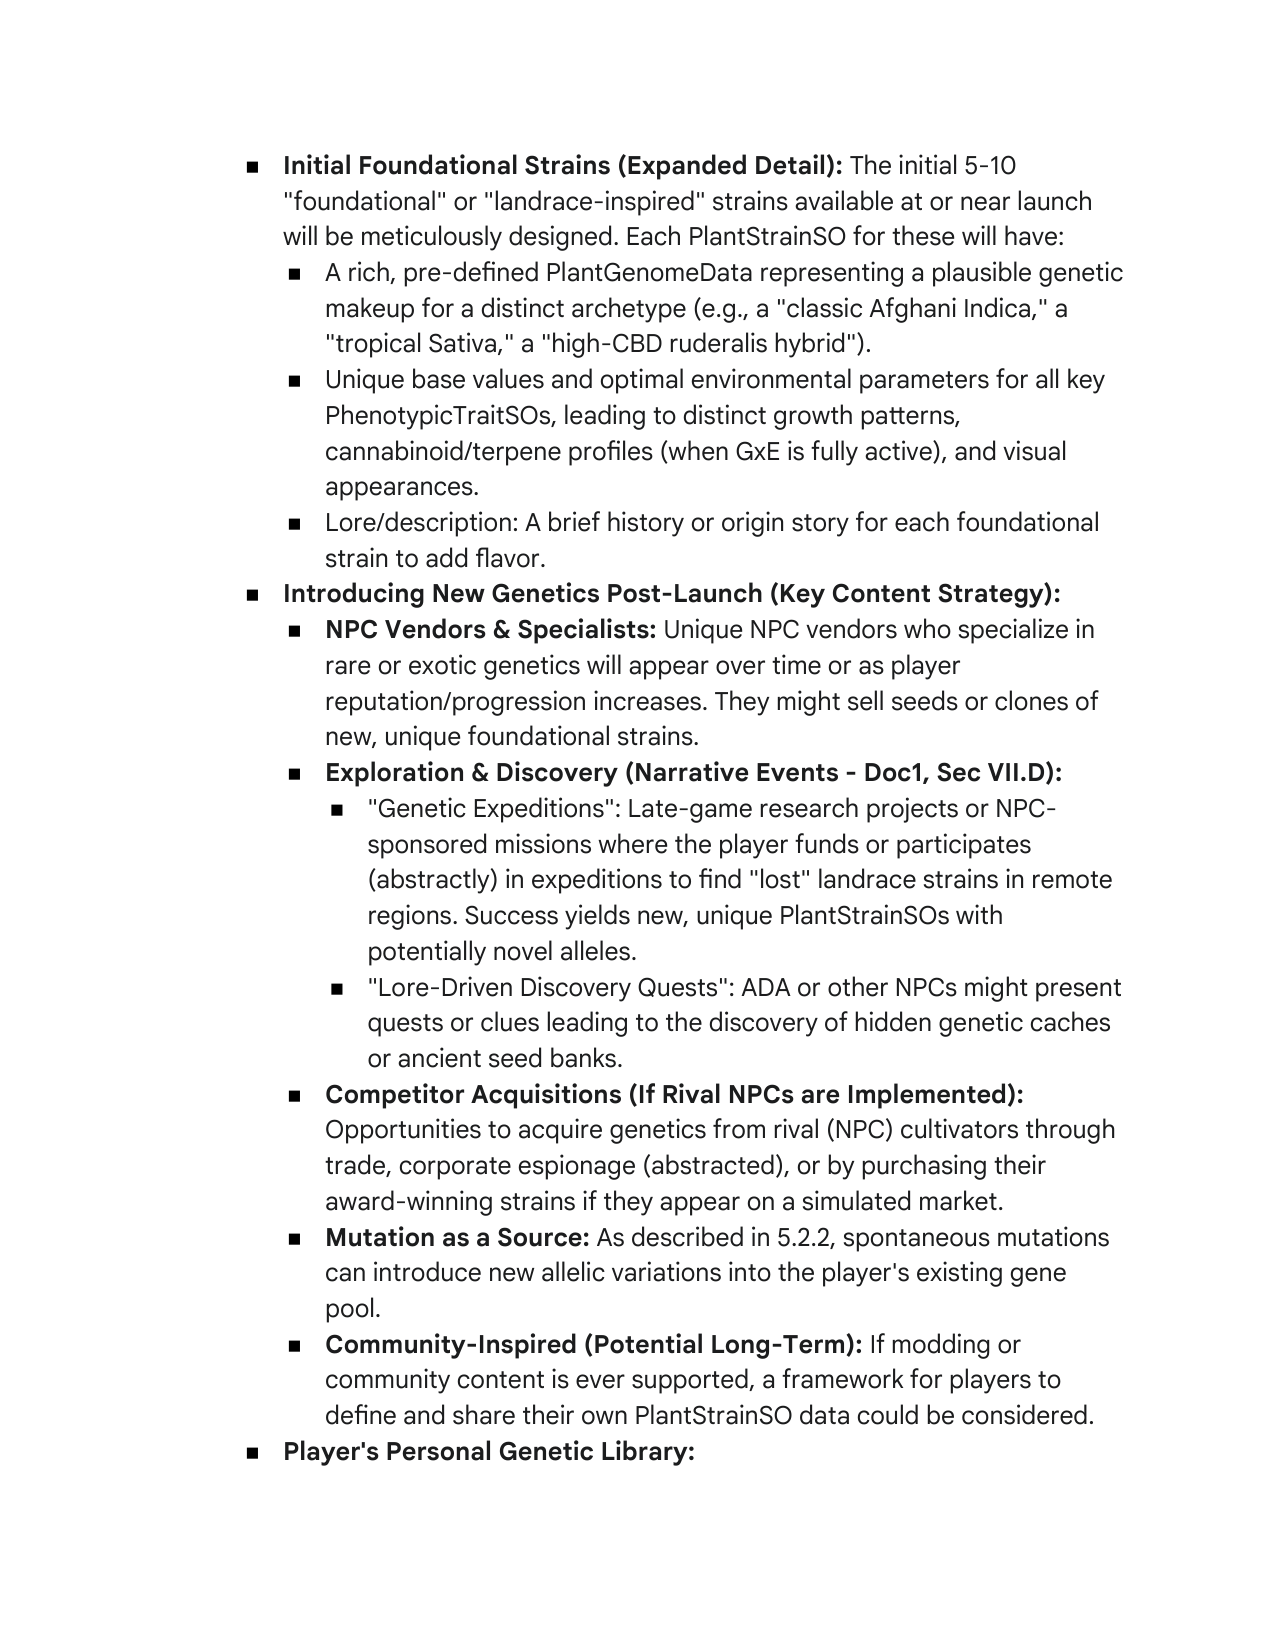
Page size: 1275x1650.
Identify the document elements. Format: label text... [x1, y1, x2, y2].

list "Lore-Driven Discovery Quests": ADA or other NPCs might present quests or clues leading to the discovery of hidden genetic caches or ancient seed banks. [330, 972, 1125, 1074]
list Community-Inspired (Potential Long-Term): If modding or community content is ever supported, a framework for players to define and share their own PlantStrainSO data could be considered. [287, 1329, 1125, 1432]
list Unique base values and optimal environmental parameters for all key PhenotypicTraitSOs, leading to distinct growth patterns, cannabinoid/terpene profiles (when GxE is fully active), and visual appearances. [287, 364, 1125, 503]
list Introducing New Genetics Post-Launch (Key Content Strategy): [245, 579, 1125, 610]
list NPC Vendors & Specialists: Unique NPC vendors who specialize in rare or exotic genetics will appear over time or as player reputation/progression increases. They might sell seeds or clones of new, unique foundational strains. [287, 614, 1125, 753]
list "Genetic Expeditions": Late-game research projects or NPC-sponsored missions where the player funds or participates (abstractly) in expeditions to find "lost" landrace strains in remote regions. Success yields new, unique PlantStrainSOs with potentially novel alleles. [330, 793, 1125, 967]
list Initial Foundational Strains (Expanded Detail): The initial 5-10 "foundational" or "landrace-inspired" strains available at or near launch will be meticulously designed. Each PlantStrainSO for these will have: [245, 150, 1125, 253]
list Competitor Acquisitions (If Rival NPCs are Implemented): Opportunities to acquire genetics from rival (NPC) cultivators through trade, corporate espionage (abstracted), or by purchasing their award-winning strains if they appear on a simulated market. [287, 1079, 1125, 1217]
list Mutation as a Source: As described in 5.2.2, spontaneous mutations can introduce new allelic variations into the player's existing gene pool. [287, 1222, 1125, 1325]
list Exploration & Discovery (Narrative Events - Doc1, Sec VII.D): [287, 757, 1125, 789]
list A rich, pre-defined PlantGenomeData representing a plausible genetic makeup for a distinct archetype (e.g., a "classic Afghani Indica," a "tropical Sativa," a "high-CBD ruderalis hybrid"). [287, 257, 1125, 360]
list Lore/description: A brief history or origin story for each foundational strain to add flavor. [287, 507, 1125, 574]
list Player's Personal Genetic Library: [245, 1436, 1125, 1468]
